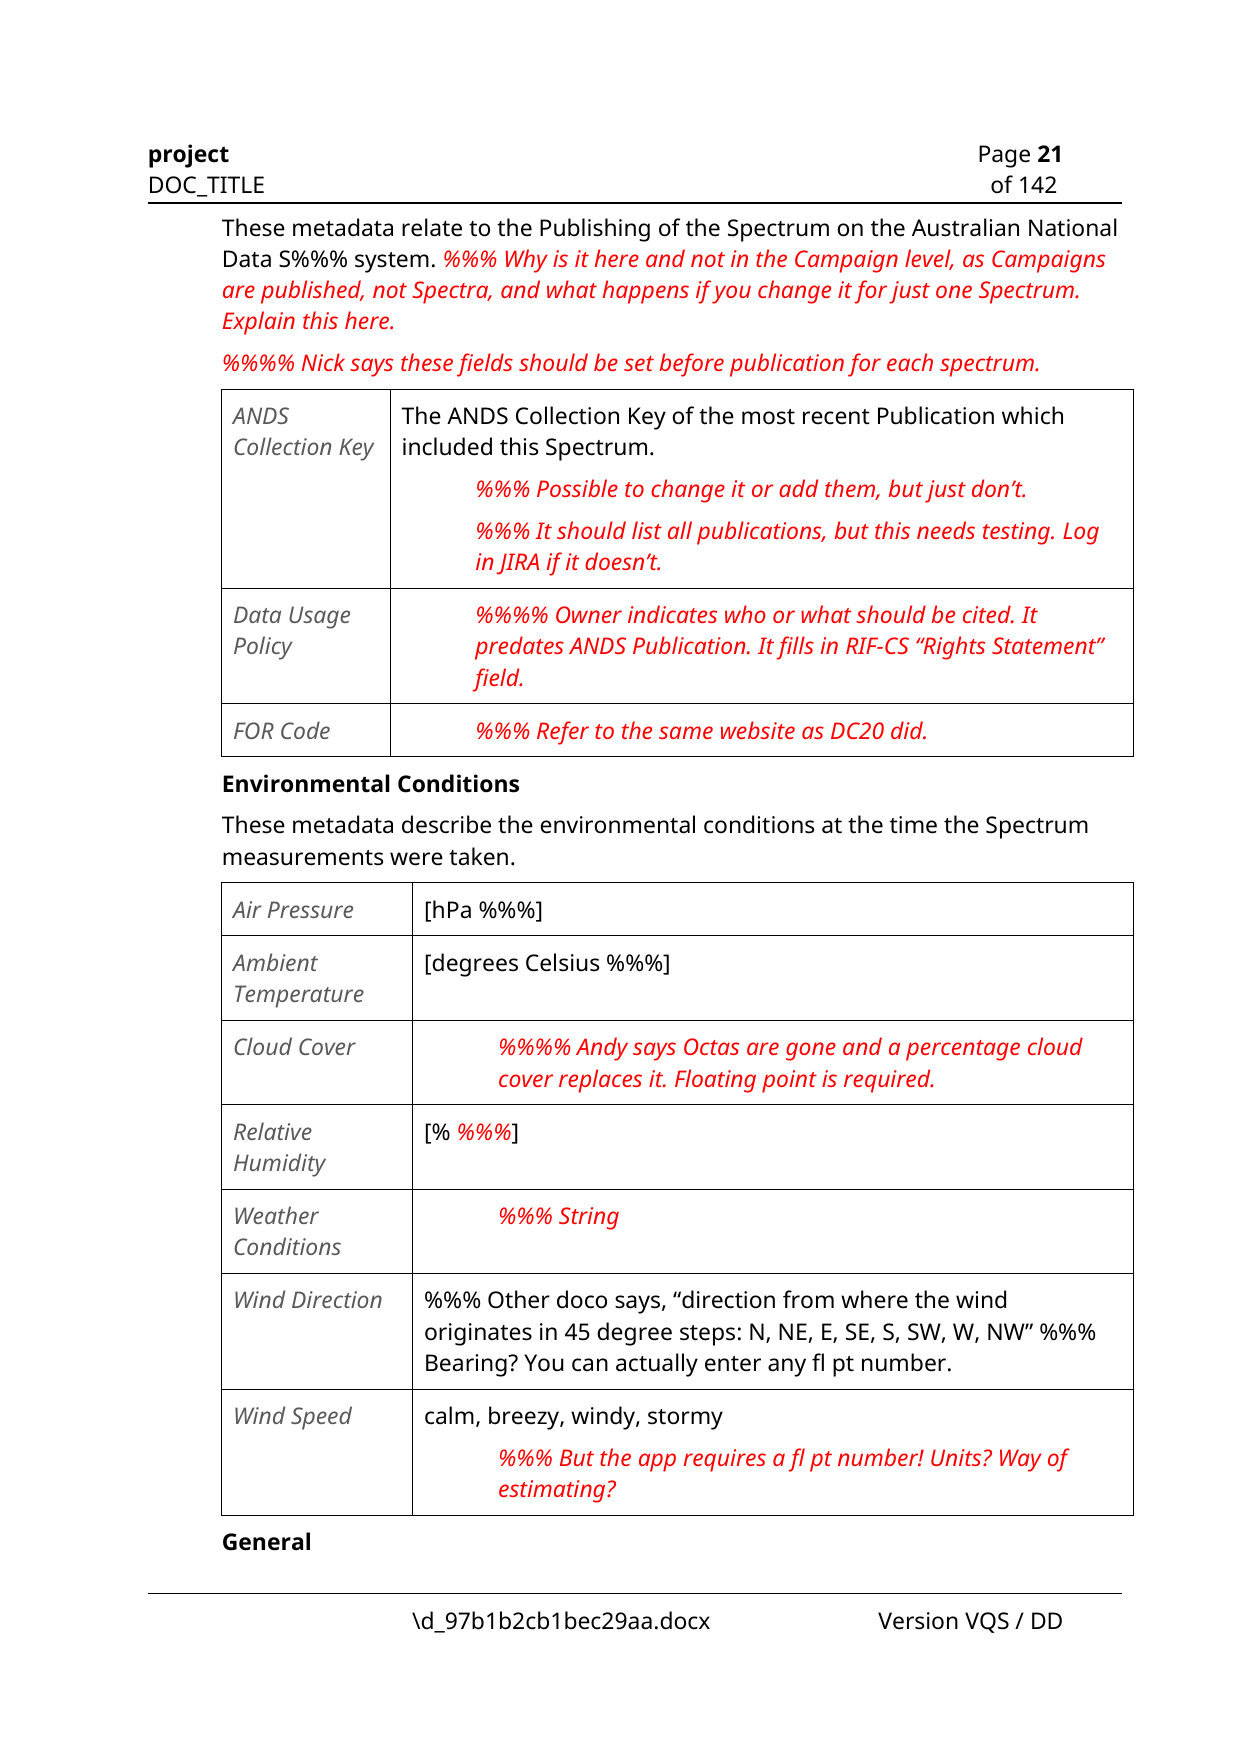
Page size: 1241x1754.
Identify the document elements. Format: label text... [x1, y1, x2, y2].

table_cell FOR Code [222, 704, 390, 756]
table_cell [413, 1190, 1133, 1273]
table_cell direction from where the wind originates in 45 degree steps: N, NE, E, SE, S, SW, W, NW %%% Bearing? You can enter any fl pt number. [413, 1274, 1133, 1388]
table_cell [degrees Celsius [413, 936, 1133, 1020]
table_header [hPa [413, 883, 1133, 935]
table_cell Wind Direction [222, 1274, 412, 1388]
text %%%% Nick says these fields should be set before publication for each spectrum. [222, 347, 1122, 378]
table_cell Cloud Cover [222, 1021, 412, 1104]
table_header Air Pressure [222, 883, 412, 935]
table_cell Relative Humidity [222, 1105, 412, 1188]
table_cell %%%% Owner indicates who or what should be cited. It predates ANDS Publication. It fills in RIF-CS “Rights Statement” field. [391, 589, 1133, 703]
table_cell Weather Conditions [222, 1190, 412, 1273]
text These metadata relate to the Publishing of the Spectrum on the Australian National Data S%%% system. %%% Why is it here and not in the Campaign level, as Campaigns are published, not Spectra, and what happens if you change it for just one Spectrum. Explain this here. [222, 211, 1122, 336]
table_cell %%% Refer to the same website as DC20 did. [391, 704, 1133, 756]
table_cell Ambient Temperature [222, 936, 412, 1020]
table_header ANDS Collection Key [222, 390, 390, 587]
table_cell Wind Speed [222, 1390, 412, 1514]
text General [222, 1526, 1122, 1557]
table_cell calm, breezy, windy, stormy %%% But the app requires a fl pt number! Units? Way of estimating? [413, 1390, 1133, 1514]
table_cell [413, 1105, 1133, 1188]
text These metadata describe the environmental conditions at the time the Spectrum measurements were taken. [222, 809, 1122, 872]
text Environmental Conditions [222, 768, 1122, 799]
table_cell Data Usage Policy [222, 589, 390, 703]
table_cell Octas are gone and a percentage cloud cover replaces it. . [413, 1021, 1133, 1104]
table_header The ANDS Collection Key of the most recent Publication which included this Spectrum. %%% Possible to change it or add them, but just don’t. %%% It should list all publications, but this needs testing. Log in JIRA if it doesn’t. [391, 390, 1133, 587]
